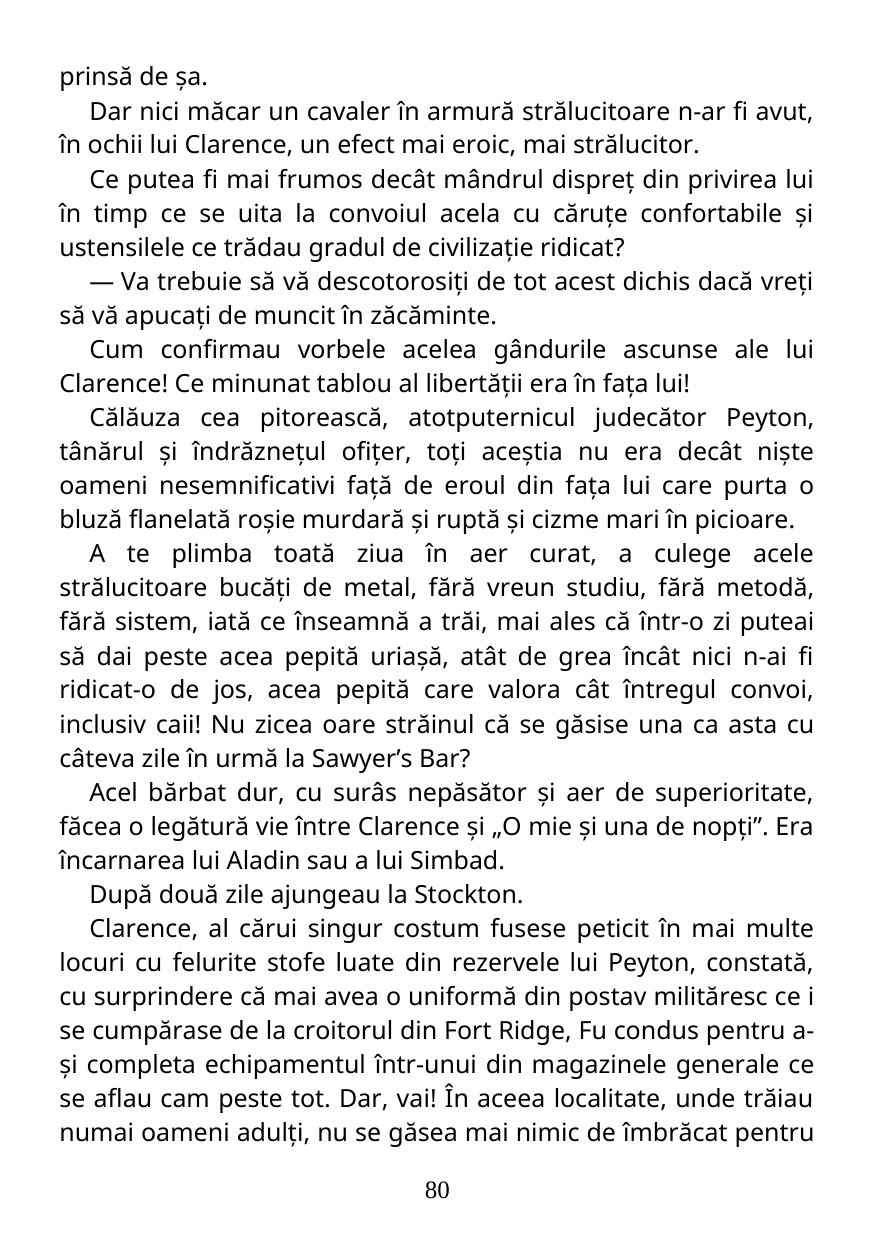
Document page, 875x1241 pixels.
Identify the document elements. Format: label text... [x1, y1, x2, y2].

text Acel bărbat dur, cu surâs nepăsător şi aer de superioritate, făcea o legătură vie între Clarence şi „O mie şi una de nopţi”. Era încarnarea lui Aladin sau a lui Simbad. [59, 774, 815, 877]
text Călăuza cea pitorească, atotputernicul judecător Peyton, tânărul şi îndrăzneţul ofiţer, toţi aceştia nu era decât nişte oameni nesemnificativi faţă de eroul din faţa lui care purta o bluză flanelată roşie murdară şi ruptă şi cizme mari în picioare. [59, 400, 815, 536]
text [59, 911, 815, 1149]
text A te plimba toată ziua în aer curat, a culege acele strălucitoare bucăţi de metal, fără vreun studiu, fără metodă, fără sistem, iată ce înseamnă a trăi, mai ales că într-o zi puteai să dai peste acea pepită uriaşă, atât de grea încât nici n-ai fi ridicat-o de jos, acea pepită care valora cât întregul convoi, inclusiv caii! Nu zicea oare străinul că se găsise una ca asta cu câteva zile în urmă la Sawyer’s Bar? [59, 536, 815, 774]
text Dar nici măcar un cavaler în armură strălucitoare n-ar fi avut, în ochii lui Clarence, un efect mai eroic, mai strălucitor. [59, 93, 815, 161]
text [59, 59, 815, 93]
text — Va trebuie să vă descotorosiţi de tot acest dichis dacă vreţi să vă apucaţi de muncit în zăcăminte. [59, 263, 815, 332]
text Ce putea fi mai frumos decât mândrul dispreţ din privirea lui în timp ce se uita la convoiul acela cu căruţe confortabile şi ustensilele ce trădau gradul de civilizaţie ridicat? [59, 161, 815, 263]
text Cum confirmau vorbele acelea gândurile ascunse ale lui Clarence! Ce minunat tablou al libertăţii era în faţa lui! [59, 332, 815, 400]
text După două zile ajungeau la Stockton. [59, 877, 815, 911]
